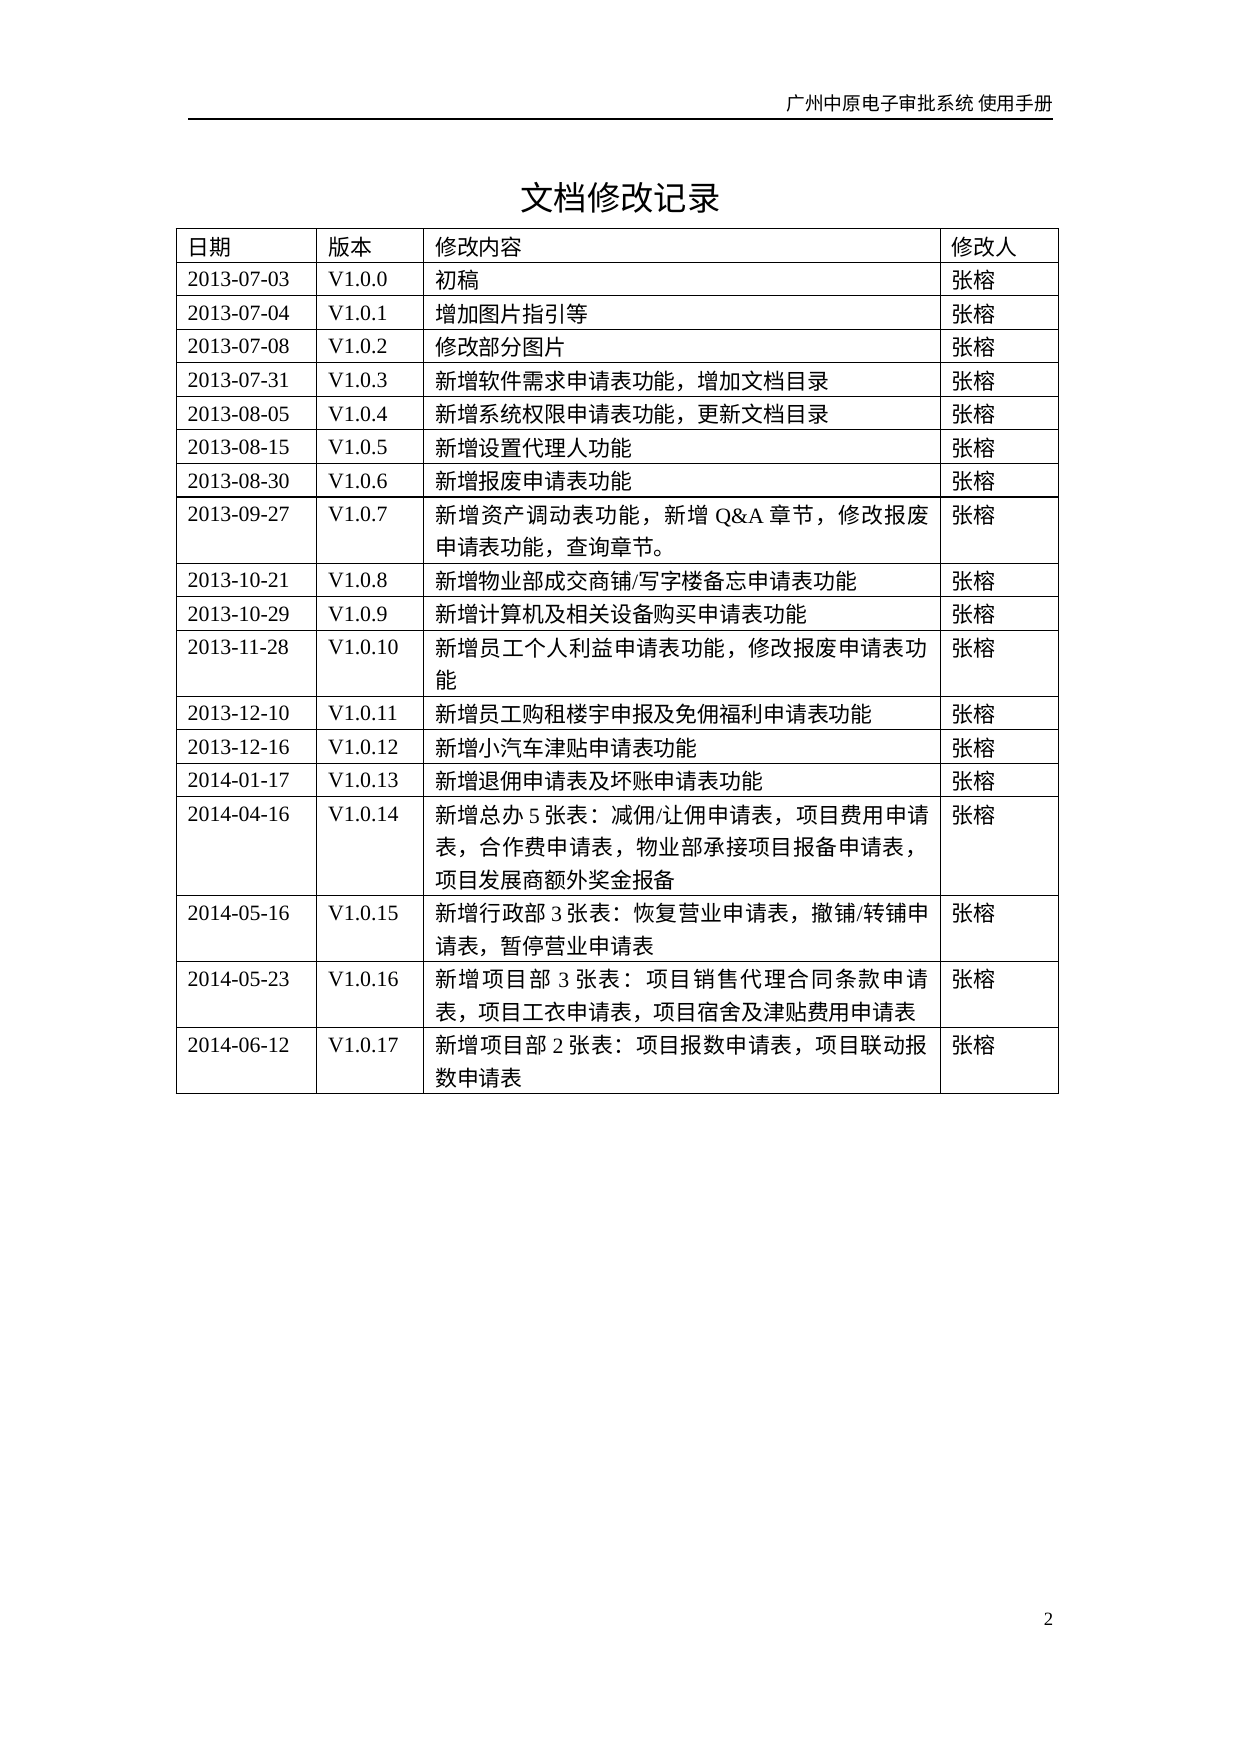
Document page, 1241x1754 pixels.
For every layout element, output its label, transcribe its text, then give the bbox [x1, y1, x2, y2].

table_header 修改内容 [424, 229, 940, 262]
table_cell 新增行政部3张表：恢复营业申请表，撤铺/转铺申请表，暂停营业申请表 [424, 896, 940, 961]
table_header 版本 [317, 229, 423, 262]
table_cell 张榕 [941, 962, 1058, 1027]
table_cell 2014-04-16 [177, 797, 316, 895]
table_cell 张榕 [941, 464, 1058, 496]
table_cell 张榕 [941, 1028, 1058, 1093]
table_cell V1.0.4 [317, 397, 423, 429]
table_header 修改人 [941, 229, 1058, 262]
table_cell V1.0.10 [317, 631, 423, 696]
table_cell 初稿 [424, 263, 940, 295]
table_cell 新增项目部3张表：项目销售代理合同条款申请表，项目工衣申请表，项目宿舍及津贴费用申请表 [424, 962, 940, 1027]
table_cell V1.0.12 [317, 730, 423, 763]
table_cell 新增资产调动表功能，新增Q&A章节，修改报废申请表功能，查询章节。 [424, 498, 940, 562]
table_cell 新增报废申请表功能 [424, 464, 940, 496]
table_cell V1.0.17 [317, 1028, 423, 1093]
table_header 日期 [177, 229, 316, 262]
table_cell 2013-07-04 [177, 296, 316, 329]
table_cell V1.0.9 [317, 597, 423, 629]
table_cell 新增项目部2张表：项目报数申请表，项目联动报数申请表 [424, 1028, 940, 1093]
table_cell 新增退佣申请表及坏账申请表功能 [424, 764, 940, 796]
table_cell 2013-07-08 [177, 330, 316, 362]
table_cell V1.0.11 [317, 697, 423, 729]
table_cell 新增小汽车津贴申请表功能 [424, 730, 940, 763]
table_cell V1.0.8 [317, 564, 423, 596]
table_cell 张榕 [941, 597, 1058, 629]
table_cell 2014-06-12 [177, 1028, 316, 1093]
table_cell V1.0.16 [317, 962, 423, 1027]
table_cell V1.0.15 [317, 896, 423, 961]
table_cell 张榕 [941, 363, 1058, 396]
table_cell 张榕 [941, 498, 1058, 562]
table_cell 新增系统权限申请表功能，更新文档目录 [424, 397, 940, 429]
table_cell 张榕 [941, 397, 1058, 429]
table_cell V1.0.6 [317, 464, 423, 496]
table_cell V1.0.5 [317, 430, 423, 463]
table_cell 2013-12-16 [177, 730, 316, 763]
table_cell 张榕 [941, 896, 1058, 961]
table_cell 2014-05-16 [177, 896, 316, 961]
table_cell 张榕 [941, 330, 1058, 362]
table_cell 2013-08-15 [177, 430, 316, 463]
table_cell 2013-11-28 [177, 631, 316, 696]
table_cell V1.0.14 [317, 797, 423, 895]
table_cell 2013-08-05 [177, 397, 316, 429]
table_cell 2013-12-10 [177, 697, 316, 729]
table_cell V1.0.7 [317, 498, 423, 562]
table_cell 张榕 [941, 697, 1058, 729]
table_cell 张榕 [941, 564, 1058, 596]
table_cell 新增员工个人利益申请表功能，修改报废申请表功能 [424, 631, 940, 696]
table_cell 2014-05-23 [177, 962, 316, 1027]
table_cell 2013-07-03 [177, 263, 316, 295]
table_cell 2013-10-21 [177, 564, 316, 596]
table_cell V1.0.2 [317, 330, 423, 362]
table_cell 张榕 [941, 296, 1058, 329]
table_cell 张榕 [941, 730, 1058, 763]
text 文档修改记录 [187, 163, 1053, 228]
table_cell 2013-08-30 [177, 464, 316, 496]
table_cell 张榕 [941, 631, 1058, 696]
table_cell 张榕 [941, 263, 1058, 295]
table_cell 新增员工购租楼宇申报及免佣福利申请表功能 [424, 697, 940, 729]
table_cell V1.0.13 [317, 764, 423, 796]
table_cell V1.0.3 [317, 363, 423, 396]
table_cell 新增总办5张表：减佣/让佣申请表，项目费用申请表，合作费申请表，物业部承接项目报备申请表，项目发展商额外奖金报备 [424, 797, 940, 895]
table_cell 新增软件需求申请表功能，增加文档目录 [424, 363, 940, 396]
table_cell 增加图片指引等 [424, 296, 940, 329]
table_cell 2013-07-31 [177, 363, 316, 396]
table_cell 张榕 [941, 430, 1058, 463]
table_cell 2013-09-27 [177, 498, 316, 562]
table_cell 新增设置代理人功能 [424, 430, 940, 463]
table_cell 张榕 [941, 797, 1058, 895]
table_cell 新增计算机及相关设备购买申请表功能 [424, 597, 940, 629]
table_cell 新增物业部成交商铺/写字楼备忘申请表功能 [424, 564, 940, 596]
table_cell V1.0.1 [317, 296, 423, 329]
table_cell 2013-10-29 [177, 597, 316, 629]
table_cell 修改部分图片 [424, 330, 940, 362]
table_cell 张榕 [941, 764, 1058, 796]
table_cell V1.0.0 [317, 263, 423, 295]
table_cell 2014-01-17 [177, 764, 316, 796]
